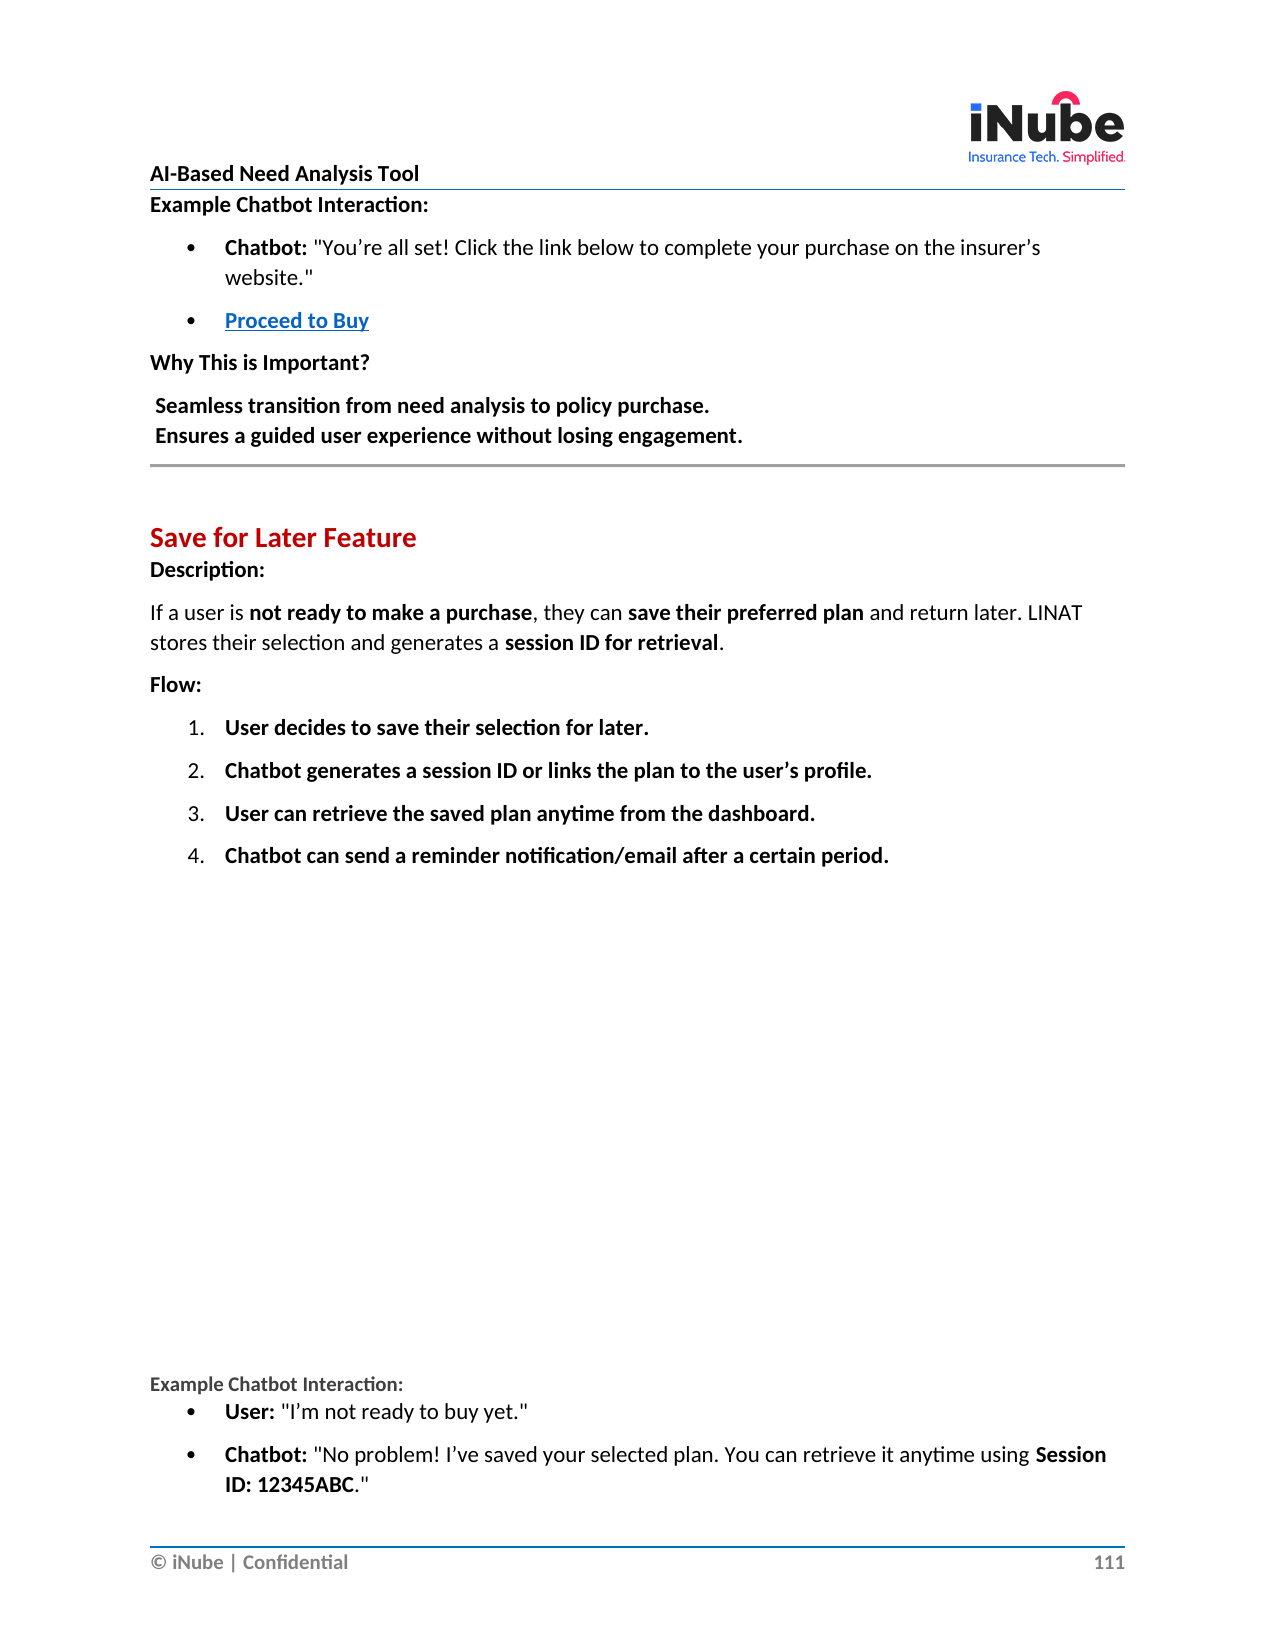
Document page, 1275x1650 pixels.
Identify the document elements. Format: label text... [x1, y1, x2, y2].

list User can retrieve the saved plan anytime from the dashboard. [187, 799, 1125, 827]
text Example Chatbot Interaction: [150, 1372, 1125, 1397]
list Chatbot: "No problem! I’ve saved your selected plan. You can retrieve it anytime using Session ID: 12345ABC." [187, 1440, 1125, 1498]
list Chatbot generates a session ID or links the plan to the user’s profile. [187, 756, 1125, 784]
text Flow: [150, 671, 1125, 698]
picture [968, 75, 1125, 182]
list Chatbot: "You’re all set! Click the link below to complete your purchase on the insurer’s website." [187, 233, 1125, 291]
list Chatbot can send a reminder notification/email after a certain period. [187, 841, 1125, 869]
list User: "I’m not ready to buy yet." [187, 1397, 1125, 1425]
text Example Chatbot Interaction: [150, 190, 1125, 218]
text Seamless transition from need analysis to policy purchase. Ensures a guided user experience without losing engagement. [150, 391, 1125, 449]
text If a user is not ready to make a purchase, they can save their preferred plan and return later. LINAT stores their selection and generates a session ID for retrieval. [150, 598, 1125, 656]
list Proceed to Buy [187, 306, 1125, 334]
subtitle Save for Later Feature [150, 519, 1125, 555]
text Why This is Important? [150, 348, 1125, 376]
list User decides to save their selection for later. [187, 713, 1125, 741]
text Description: [150, 555, 1125, 583]
